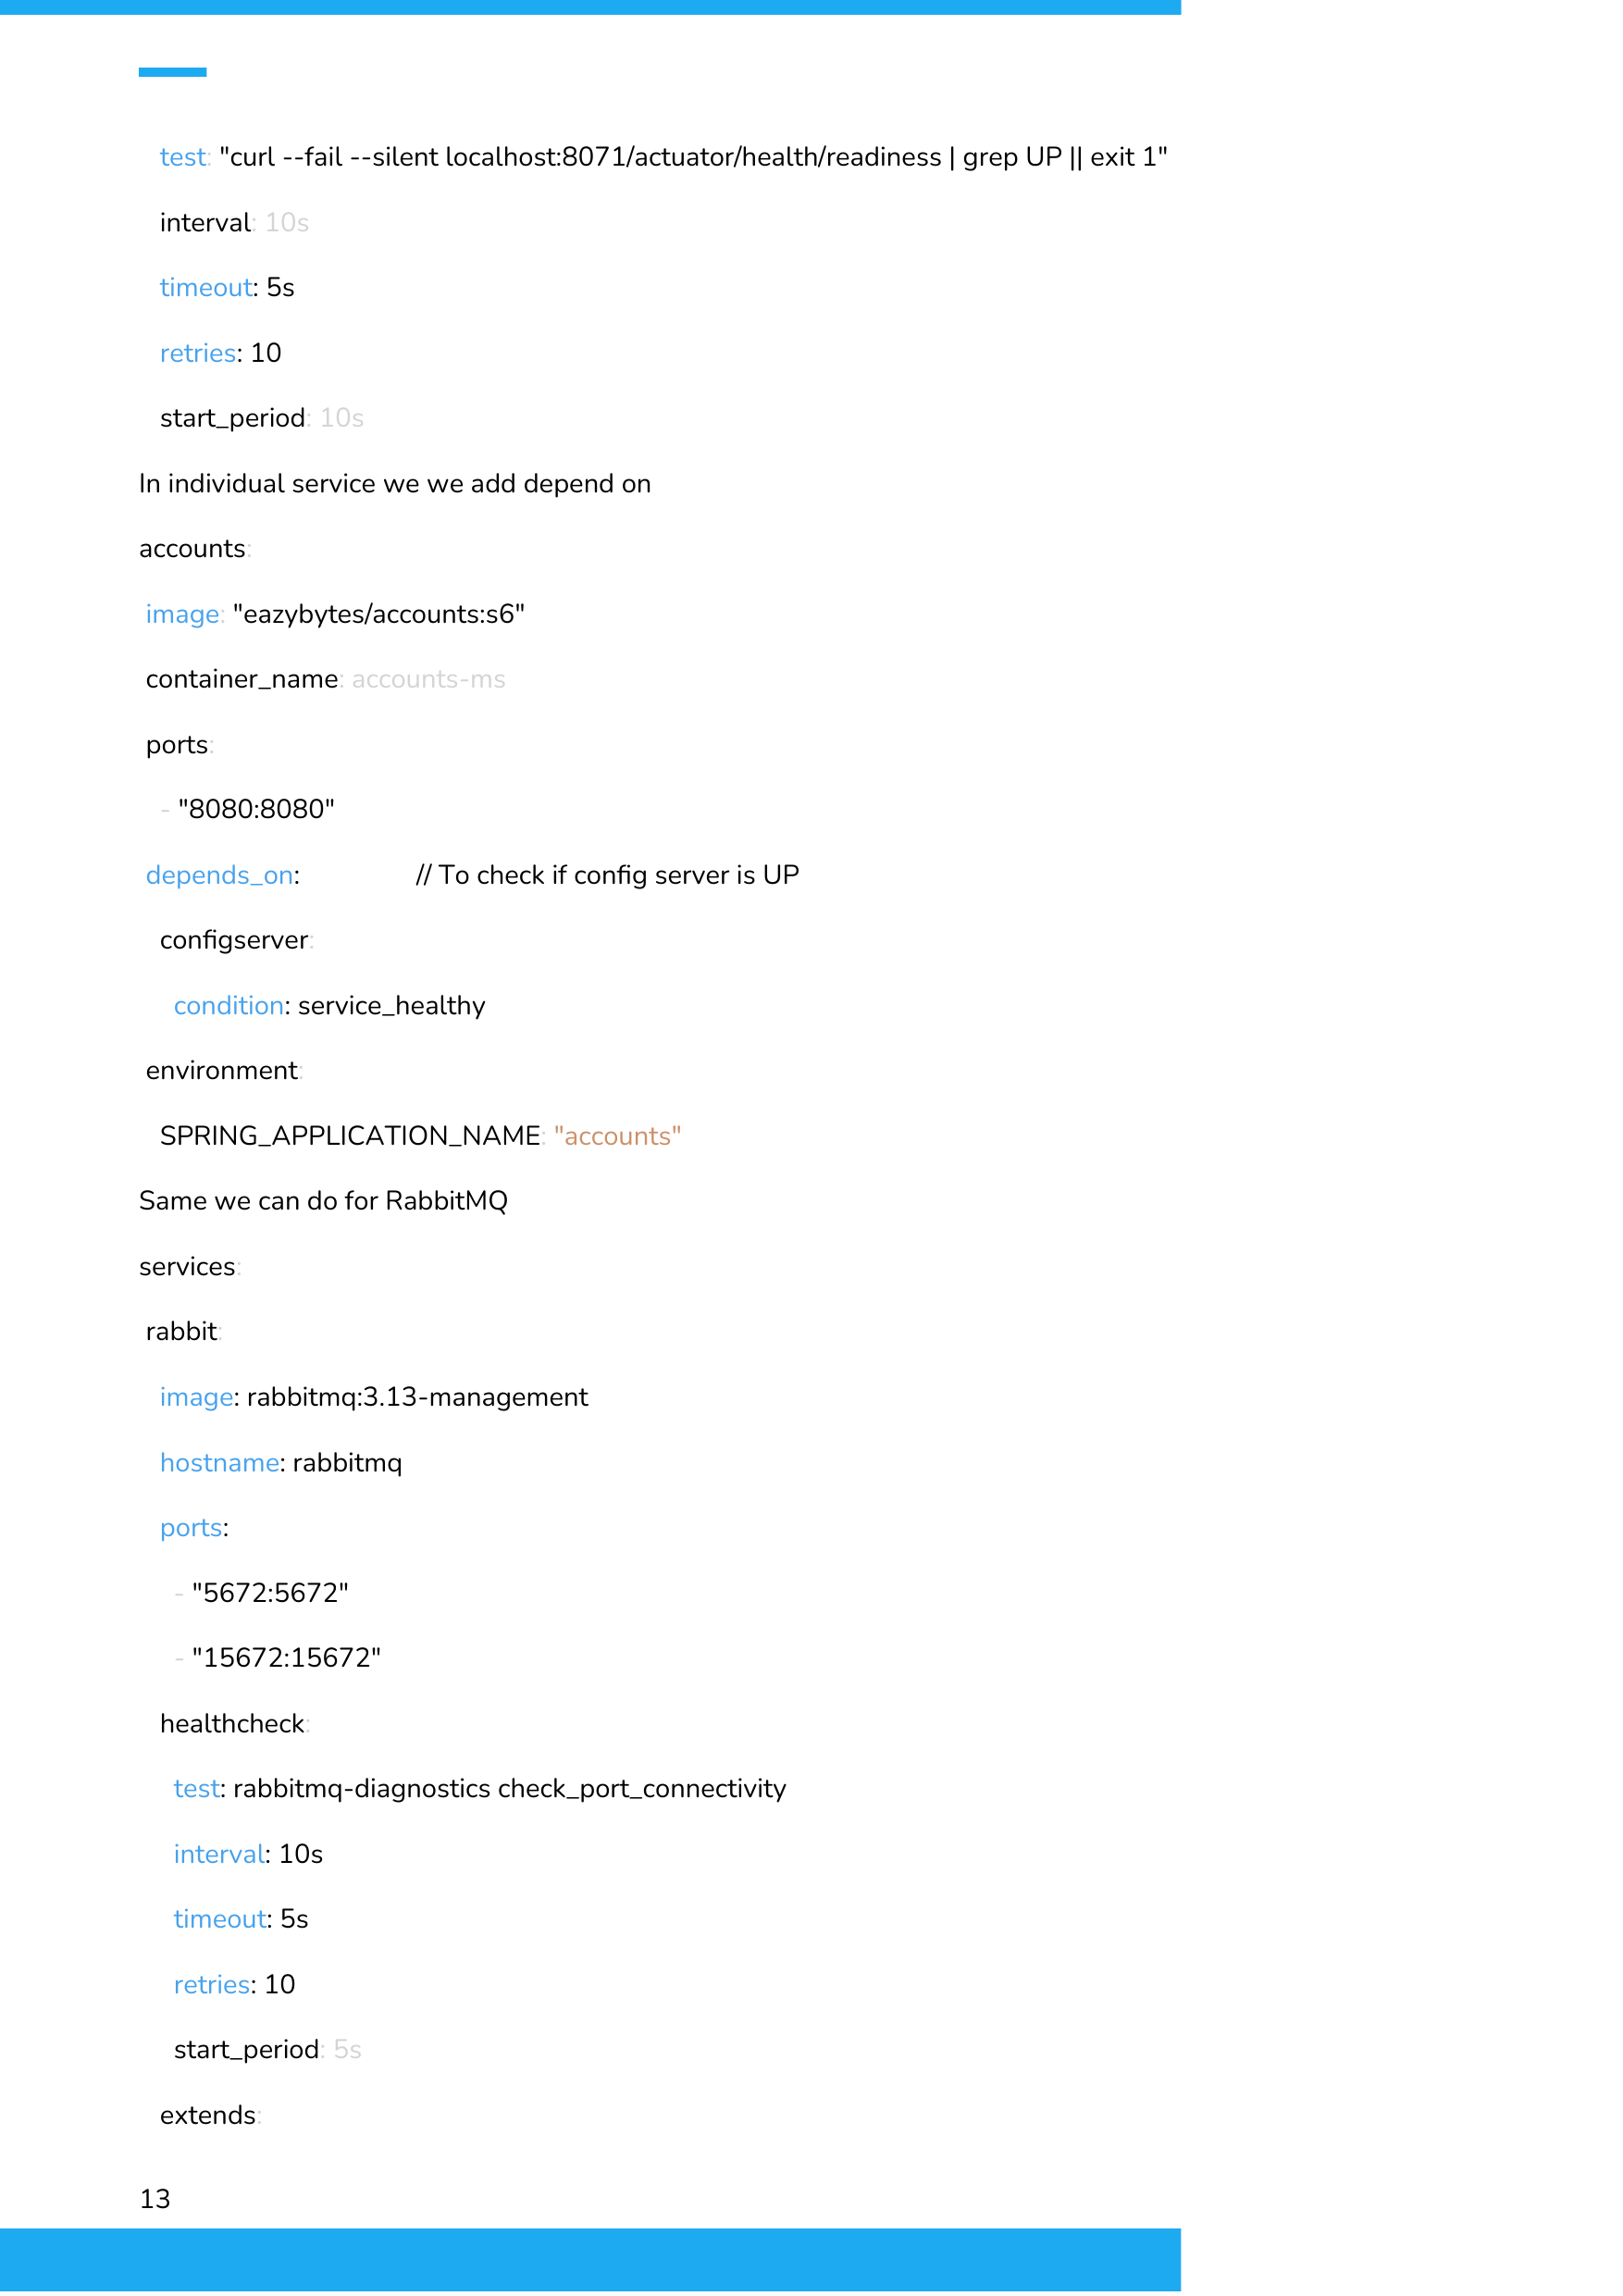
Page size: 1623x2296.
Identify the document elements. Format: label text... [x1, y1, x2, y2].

text condition: service_healthy [139, 987, 1484, 1024]
text In individual service we we add depend on [139, 465, 1484, 502]
text services: [139, 1248, 1484, 1285]
text image: "eazybytes/accounts:s6" [139, 596, 1484, 632]
text environment: [139, 1052, 1484, 1089]
text - "15672:15672" [139, 1640, 1484, 1677]
text test: "curl --fail --silent localhost:8071/actuator/health/readiness | grep UP || exit 1" [139, 139, 1484, 176]
text hostname: rabbitmq [139, 1444, 1484, 1481]
picture [0, 0, 1182, 15]
text rabbit: [139, 1313, 1484, 1350]
text accounts: [139, 530, 1484, 567]
text interval: 10s [139, 205, 1484, 241]
text test: rabbitmq-diagnostics check_port_connectivity [139, 1770, 1484, 1807]
text start_period: 10s [139, 400, 1484, 437]
text extends: [139, 2097, 1484, 2133]
text SPRING_APPLICATION_NAME: "accounts" [139, 1118, 1484, 1155]
picture [0, 2228, 1182, 2291]
text - "5672:5672" [139, 1574, 1484, 1611]
text - "8080:8080" [139, 791, 1484, 828]
text retries: 10 [139, 1966, 1484, 2003]
text image: rabbitmq:3.13-management [139, 1379, 1484, 1416]
text timeout: 5s [139, 269, 1484, 306]
text configserver: [139, 922, 1484, 959]
text depends_on: // To check if config server is UP [139, 857, 1484, 894]
text container_name: accounts-ms [139, 661, 1484, 698]
picture [139, 68, 207, 77]
text start_period: 5s [139, 2031, 1484, 2068]
text healthcheck: [139, 1705, 1484, 1742]
text Same we can do for RabbitMQ [139, 1183, 1484, 1220]
text interval: 10s [139, 1835, 1484, 1872]
text retries: 10 [139, 335, 1484, 371]
text ports: [139, 1509, 1484, 1546]
text timeout: 5s [139, 1901, 1484, 1938]
text ports: [139, 726, 1484, 763]
